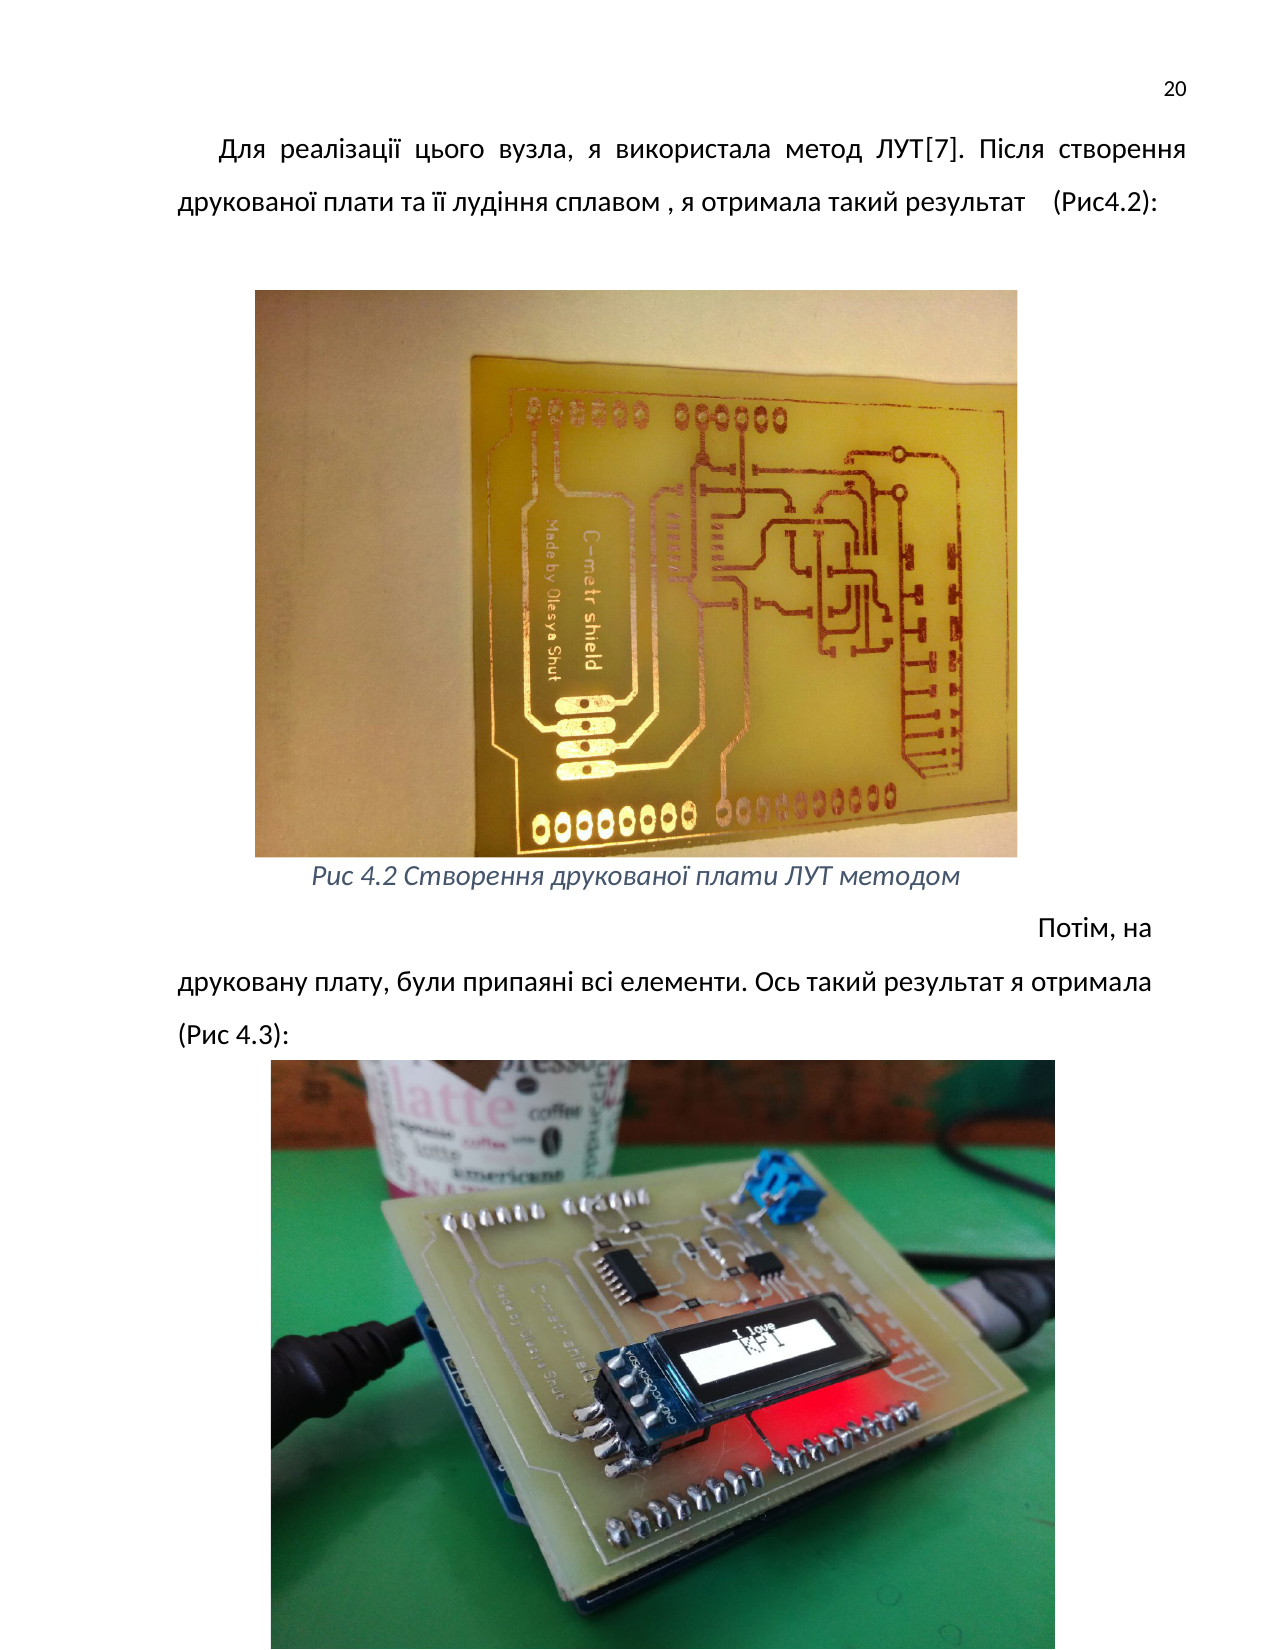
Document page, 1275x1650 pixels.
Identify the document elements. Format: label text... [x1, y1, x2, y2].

picture [254, 290, 1016, 857]
picture [270, 1060, 1054, 1648]
text Для реалізації цього вузла, я використала метод ЛУТ[7]. Після створення друкованої плати та її лудіння сплавом , я отримала такий результат (Рис4.2): [177, 130, 1186, 219]
text Потім, на друковану плату, були припаяні всі елементи. Ось такий результат я отримала (Рис 4.3): [177, 909, 1186, 1052]
